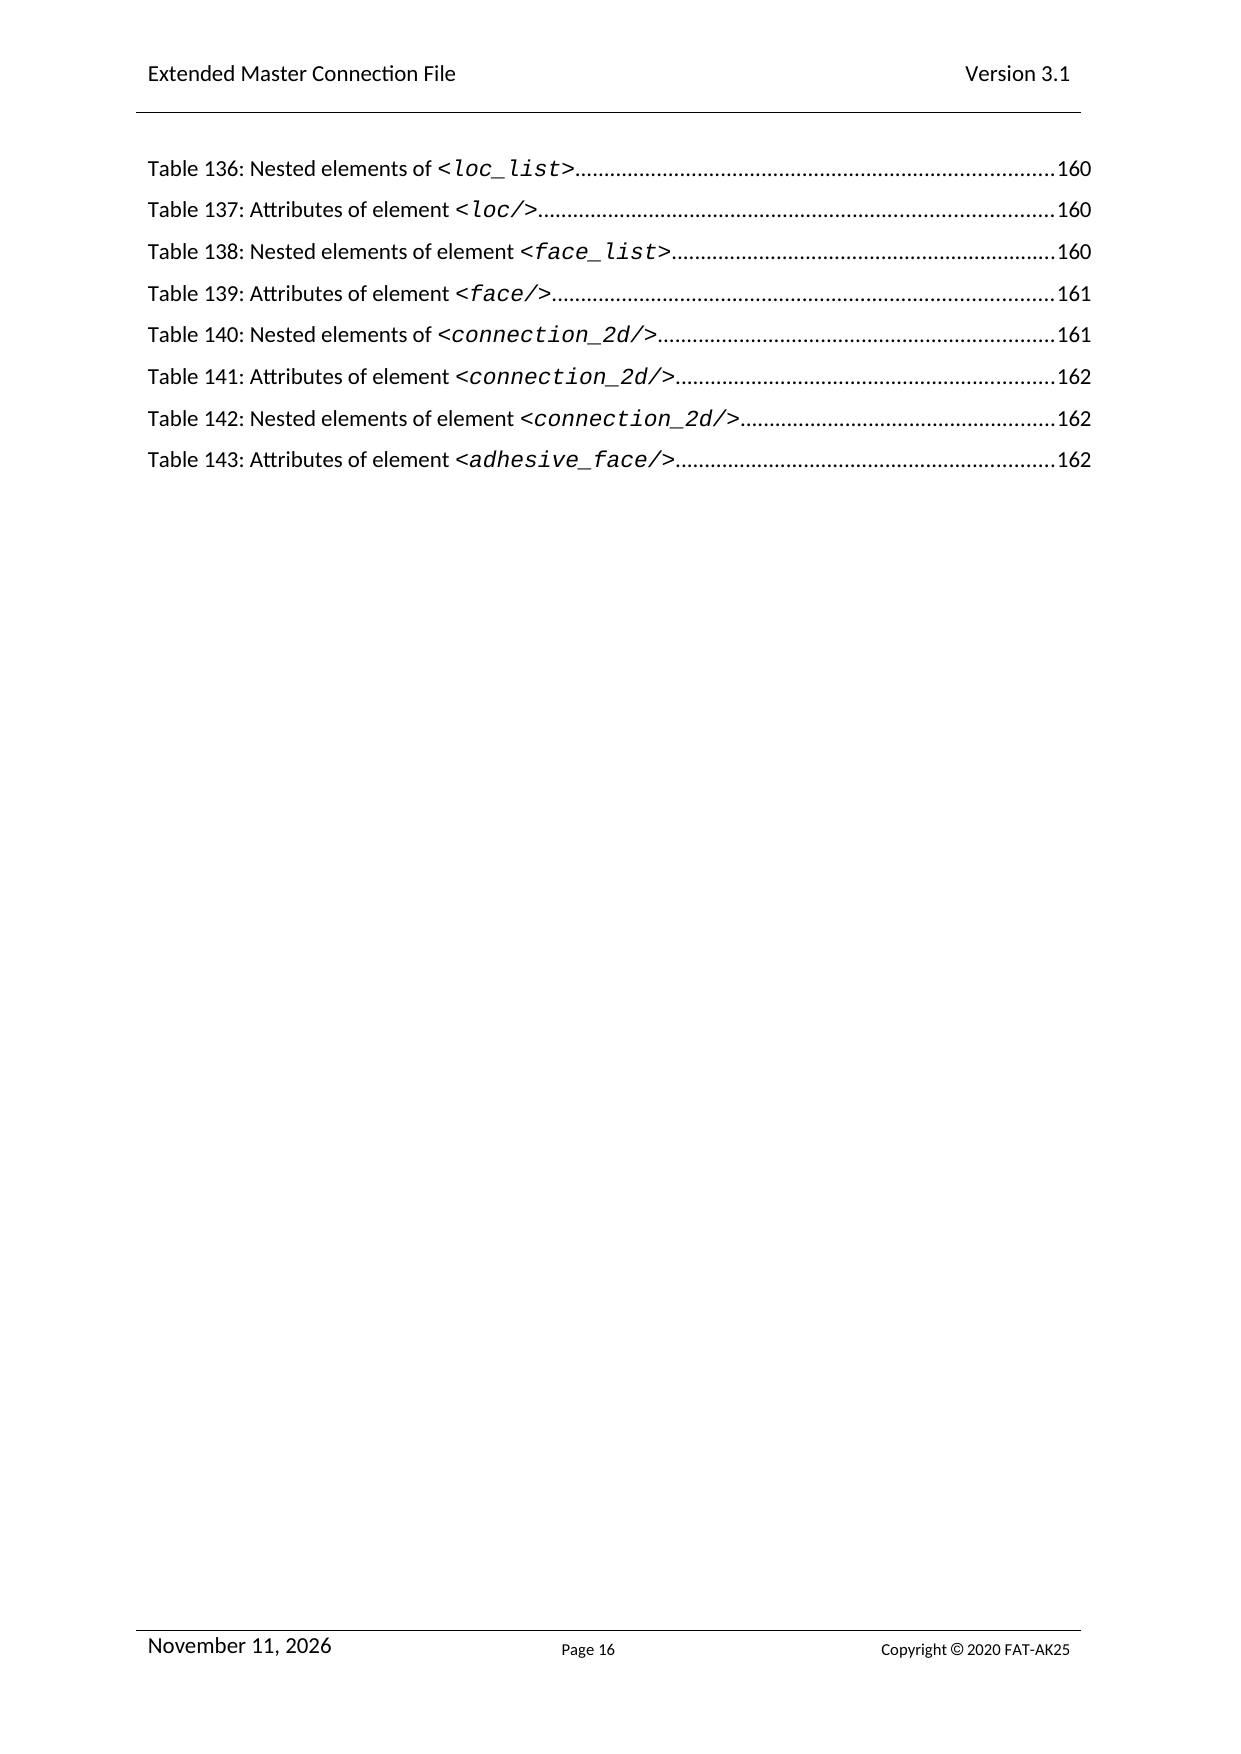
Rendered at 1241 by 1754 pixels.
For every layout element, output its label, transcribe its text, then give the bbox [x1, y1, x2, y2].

text Table 142: Nested elements of element <connection_2d/> 162 [148, 404, 1092, 433]
text Table 136: Nested elements of <loc_list> 160 [148, 154, 1092, 183]
text Table 139: Attributes of element <face/> 161 [148, 279, 1092, 308]
text Table 141: Attributes of element <connection_2d/> 162 [148, 362, 1092, 391]
text Table 137: Attributes of element <loc/> 160 [148, 195, 1092, 224]
text Table 143: Attributes of element <adhesive_face/> 162 [148, 445, 1092, 474]
text Table 138: Nested elements of element <face_list> 160 [148, 237, 1092, 266]
text Table 140: Nested elements of <connection_2d/> 161 [148, 320, 1092, 349]
